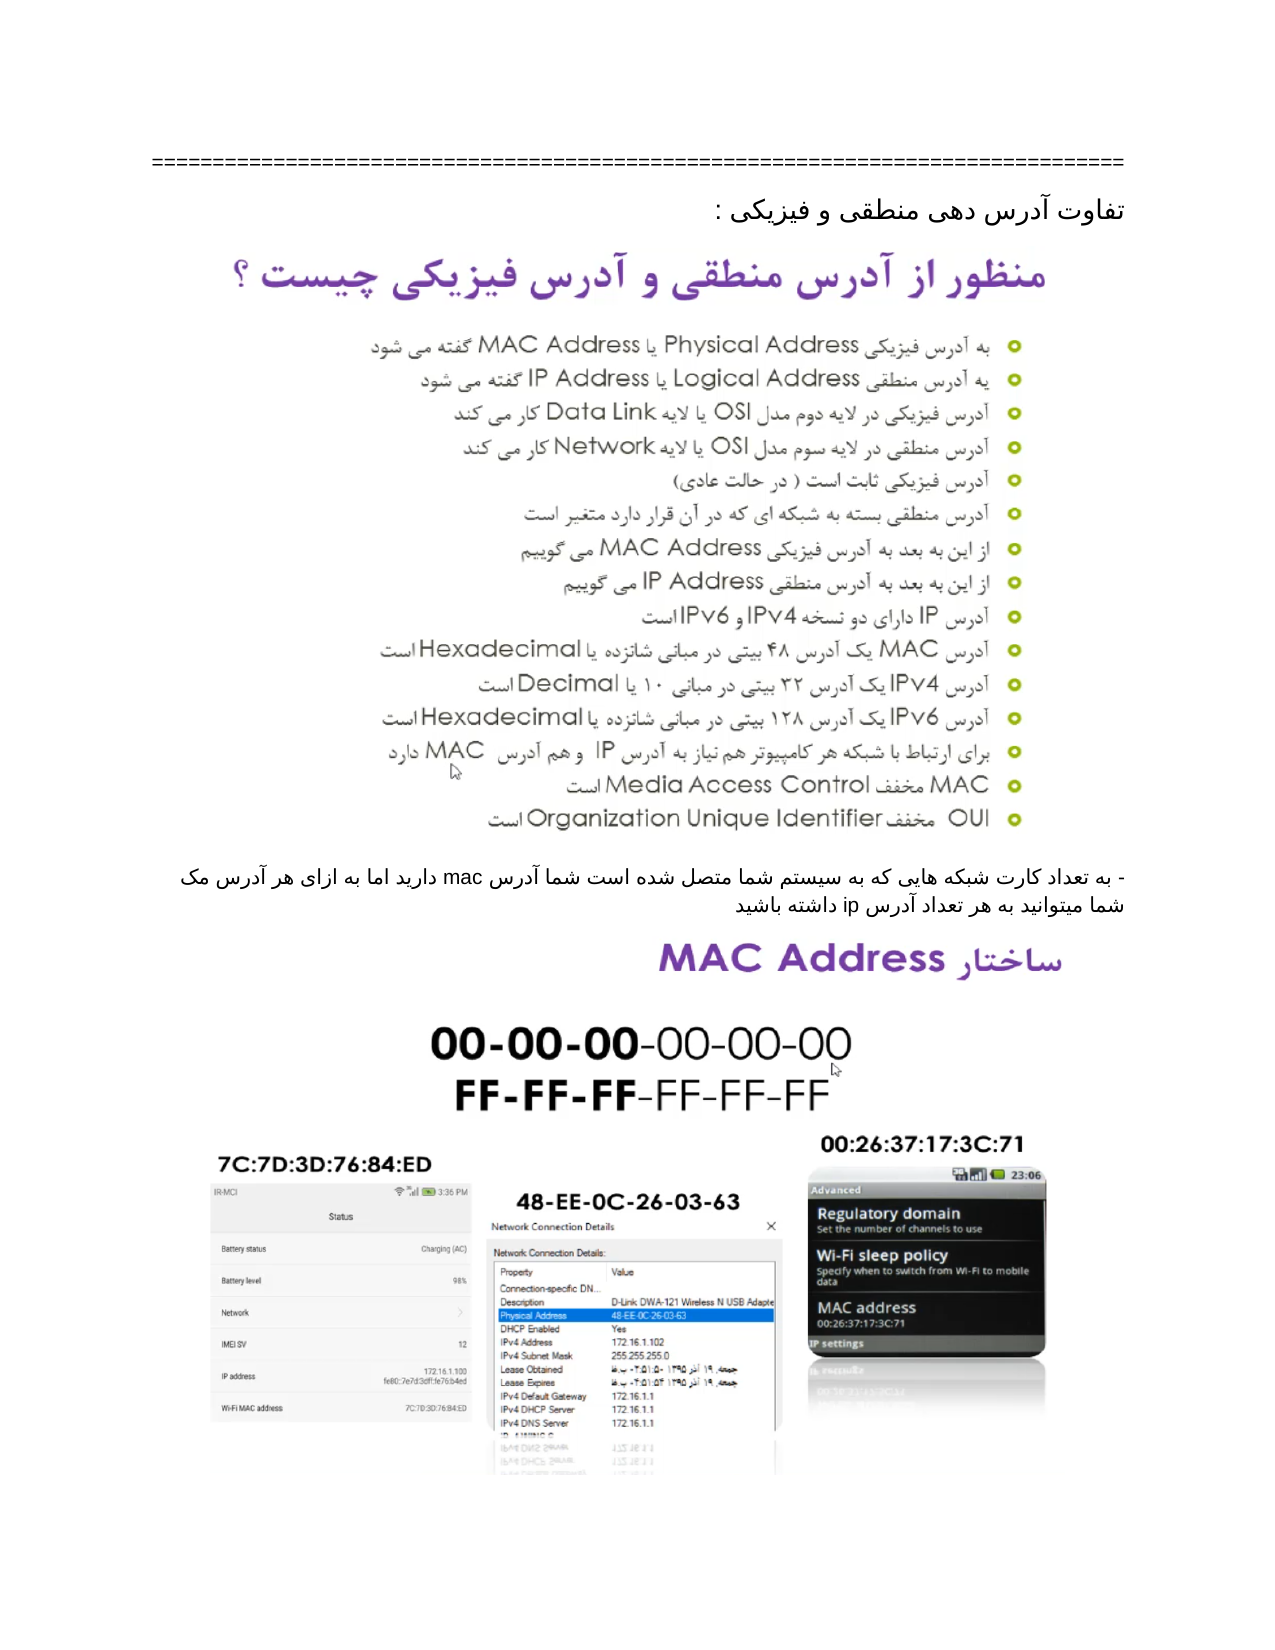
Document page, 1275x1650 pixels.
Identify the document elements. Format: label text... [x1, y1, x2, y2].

text - به تعداد کارت شبکه هایی که به سیستم شما متصل شده است شما آدرس mac دارید اما به ازای هر آدرس مک شما میتوانید به هر تعداد آدرس ip داشته باشید [150, 865, 1125, 917]
text تفاوت آدرس دهی منطقی و فیزیکی : [150, 194, 1125, 225]
text ================================================================================ [150, 150, 1125, 174]
picture [209, 936, 1066, 1475]
picture [230, 246, 1045, 834]
